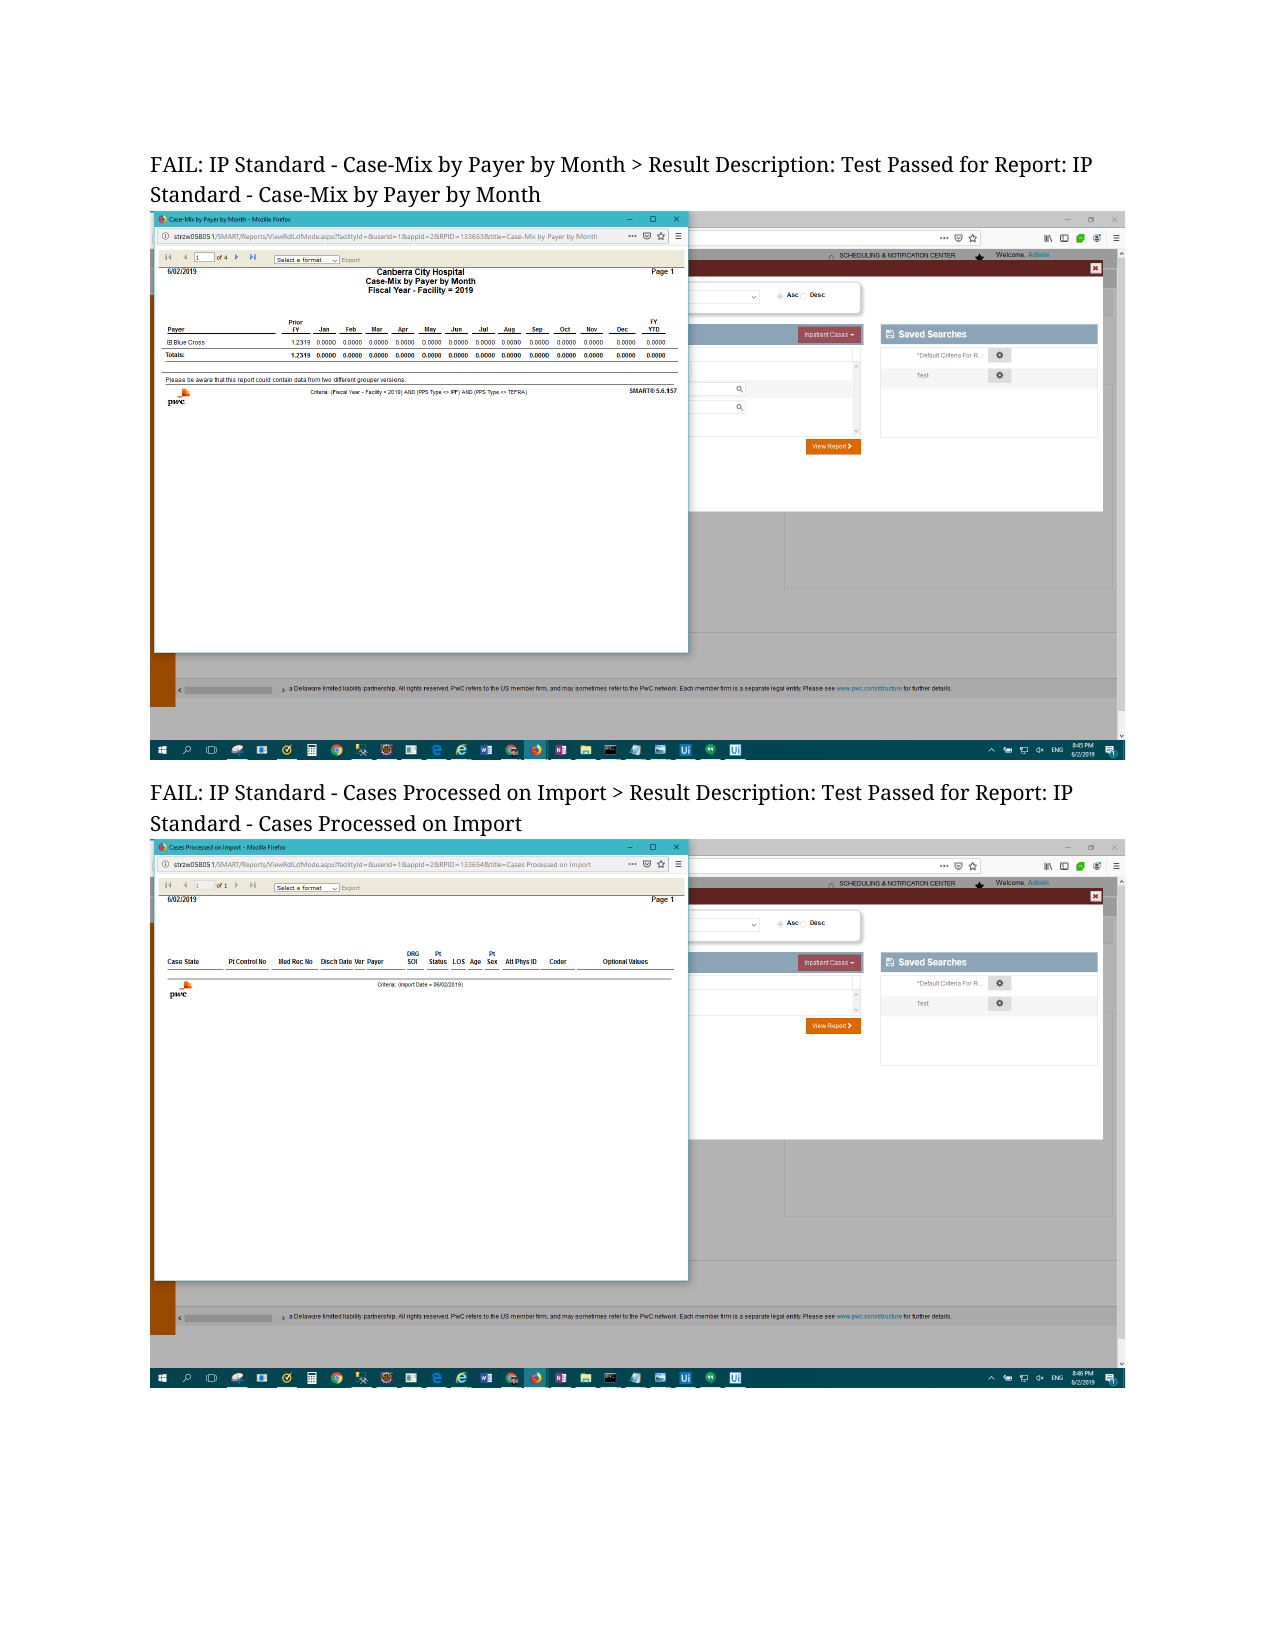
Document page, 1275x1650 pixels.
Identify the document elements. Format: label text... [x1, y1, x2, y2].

text FAIL: IP Standard - Cases Processed on Import > Result Description: Test Passed for Report: IP Standard - Cases Processed on Import [150, 778, 1125, 839]
picture [150, 839, 1125, 1388]
picture [150, 211, 1125, 760]
text FAIL: IP Standard - Case-Mix by Payer by Month > Result Description: Test Passed for Report: IP Standard - Case-Mix by Payer by Month [150, 150, 1125, 211]
